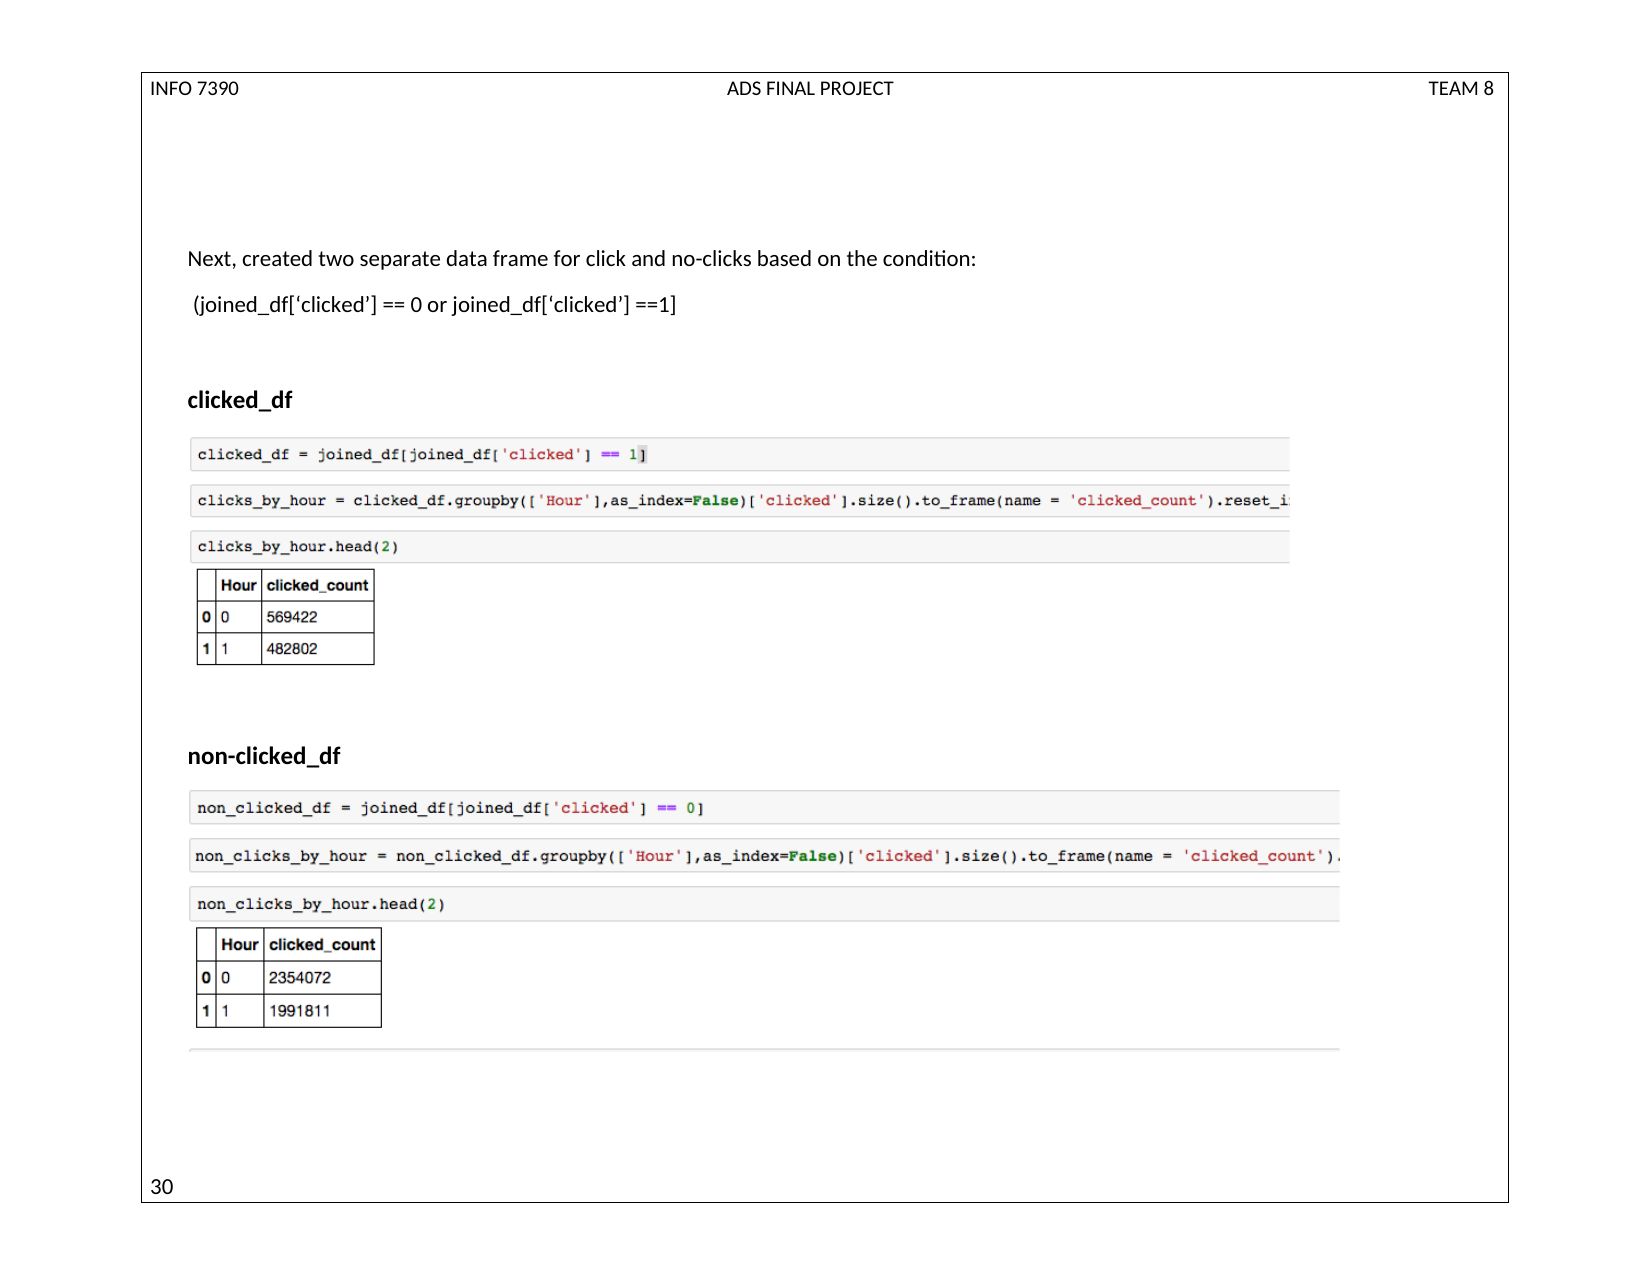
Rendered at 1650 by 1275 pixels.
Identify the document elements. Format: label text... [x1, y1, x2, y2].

text (joined_df[‘clicked’] == 0 or joined_df[‘clicked’] ==1] [187, 291, 1500, 319]
text clicked_df [187, 384, 1500, 415]
text non-clicked_df [187, 740, 1500, 770]
picture [187, 789, 1340, 1052]
picture [187, 433, 1290, 675]
text Next, created two separate data frame for click and no-clicks based on the condition: [187, 244, 1500, 272]
